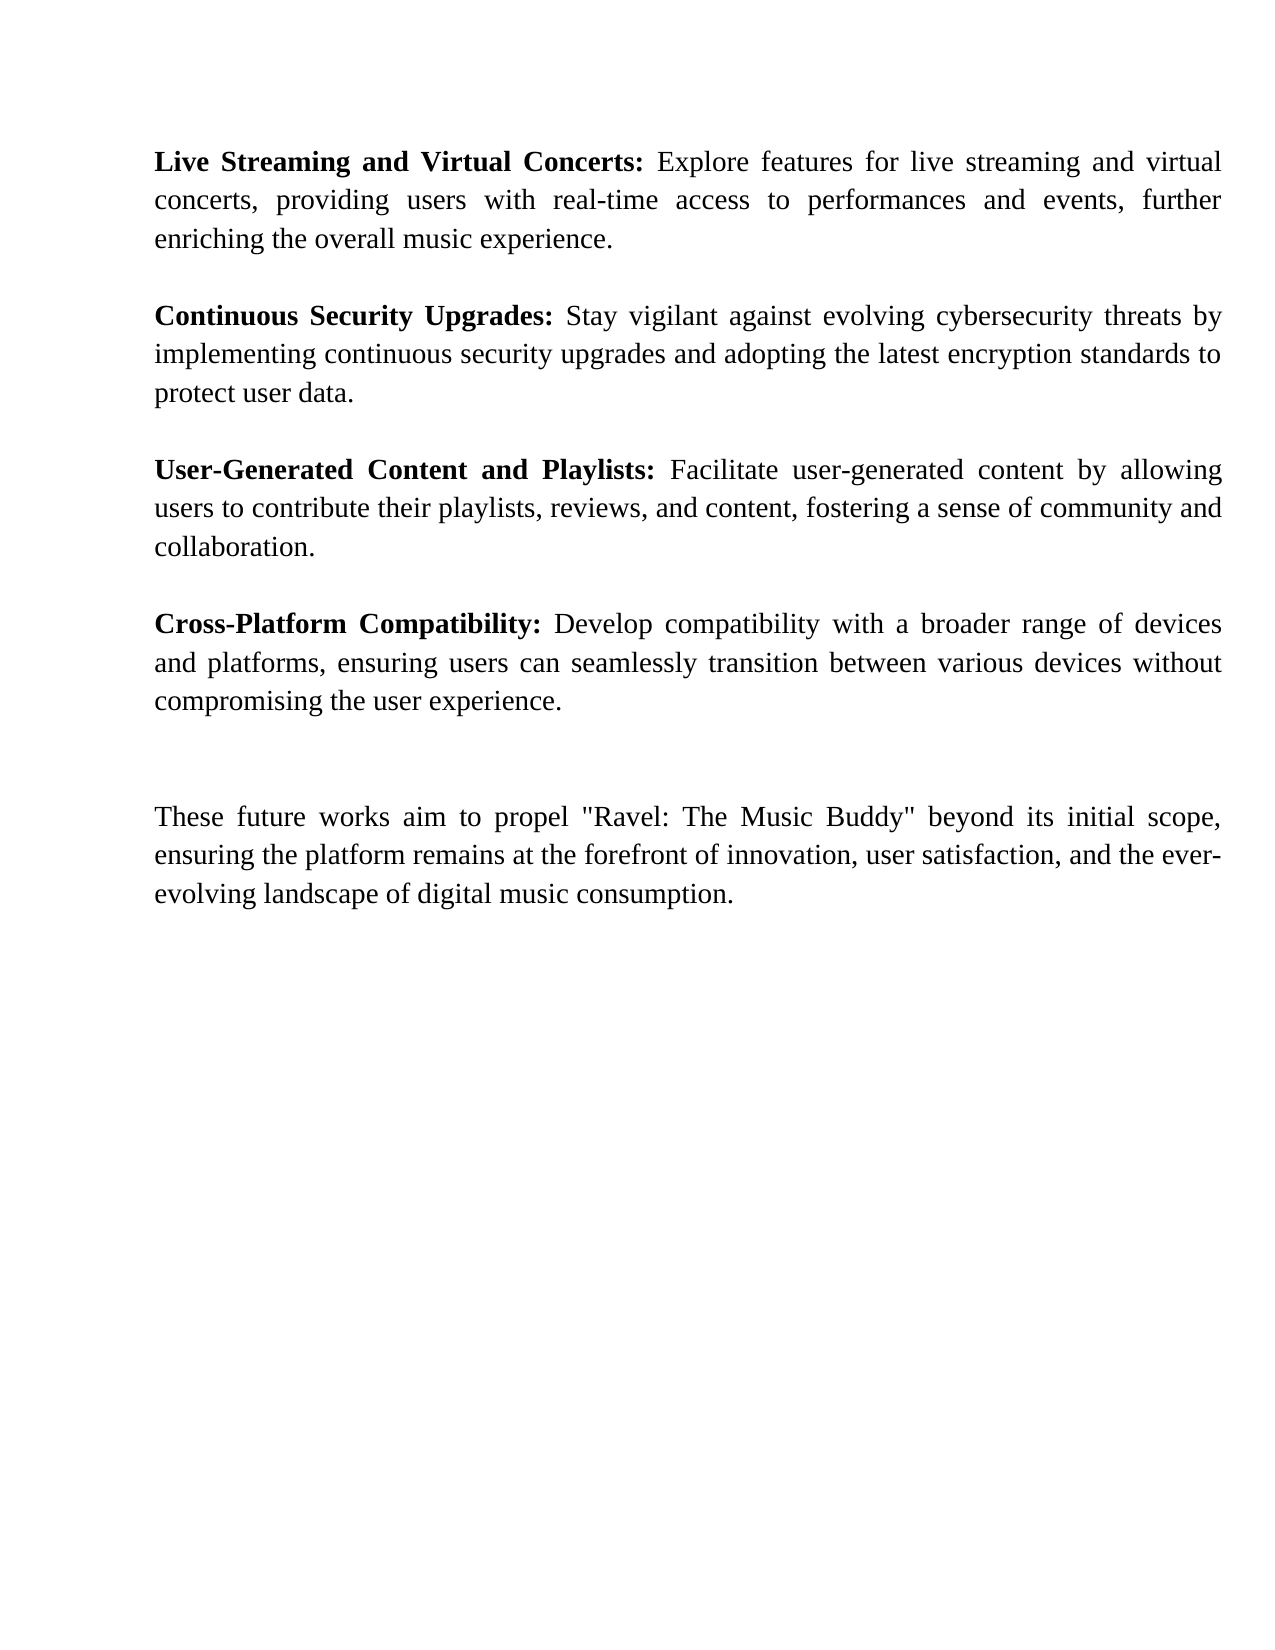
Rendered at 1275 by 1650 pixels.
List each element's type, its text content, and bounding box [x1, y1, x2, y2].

text User-Generated Content and Playlists: Facilitate user-generated content by allowing users to contribute their playlists, reviews, and content, fostering a sense of community and collaboration. [154, 452, 1223, 563]
text Live Streaming and Virtual Concerts: Explore features for live streaming and virtual concerts, providing users with real-time access to performances and events, further enriching the overall music experience. [154, 144, 1223, 254]
text Cross-Platform Compatibility: Develop compatibility with a broader range of devices and platforms, ensuring users can seamlessly transition between various devices without compromising the user experience. [154, 606, 1223, 717]
text Continuous Security Upgrades: Stay vigilant against evolving cybersecurity threats by implementing continuous security upgrades and adopting the latest encryption standards to protect user data. [154, 298, 1223, 408]
text These future works aim to propel "Ravel: The Music Buddy" beyond its initial scope, ensuring the platform remains at the forefront of innovation, user satisfaction, and the ever-evolving landscape of digital music consumption. [154, 799, 1223, 909]
